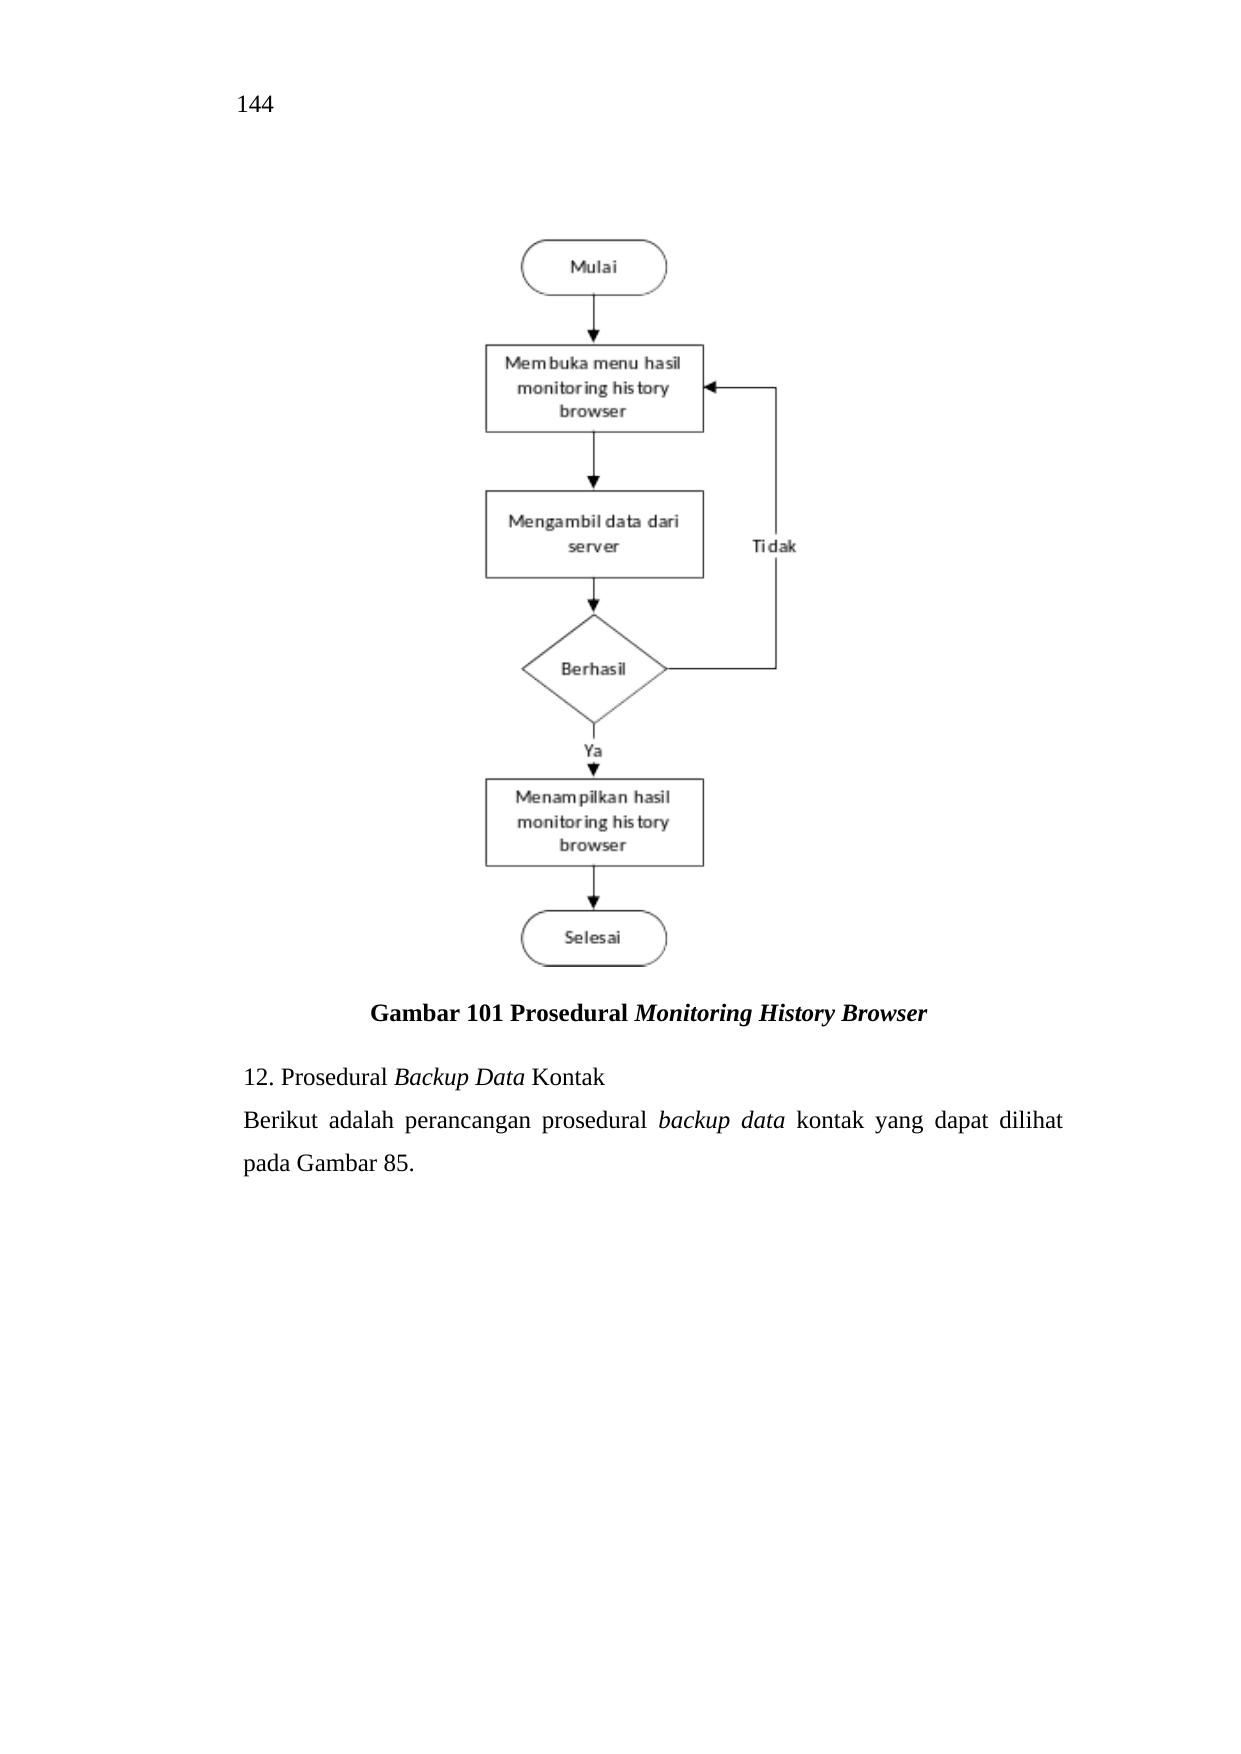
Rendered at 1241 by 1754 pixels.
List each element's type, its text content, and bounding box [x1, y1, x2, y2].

list Prosedural Backup Data Kontak [243, 1062, 1063, 1091]
text Berikut adalah perancangan prosedural backup data kontak yang dapat dilihat pada Gambar 85. [243, 1105, 1063, 1177]
